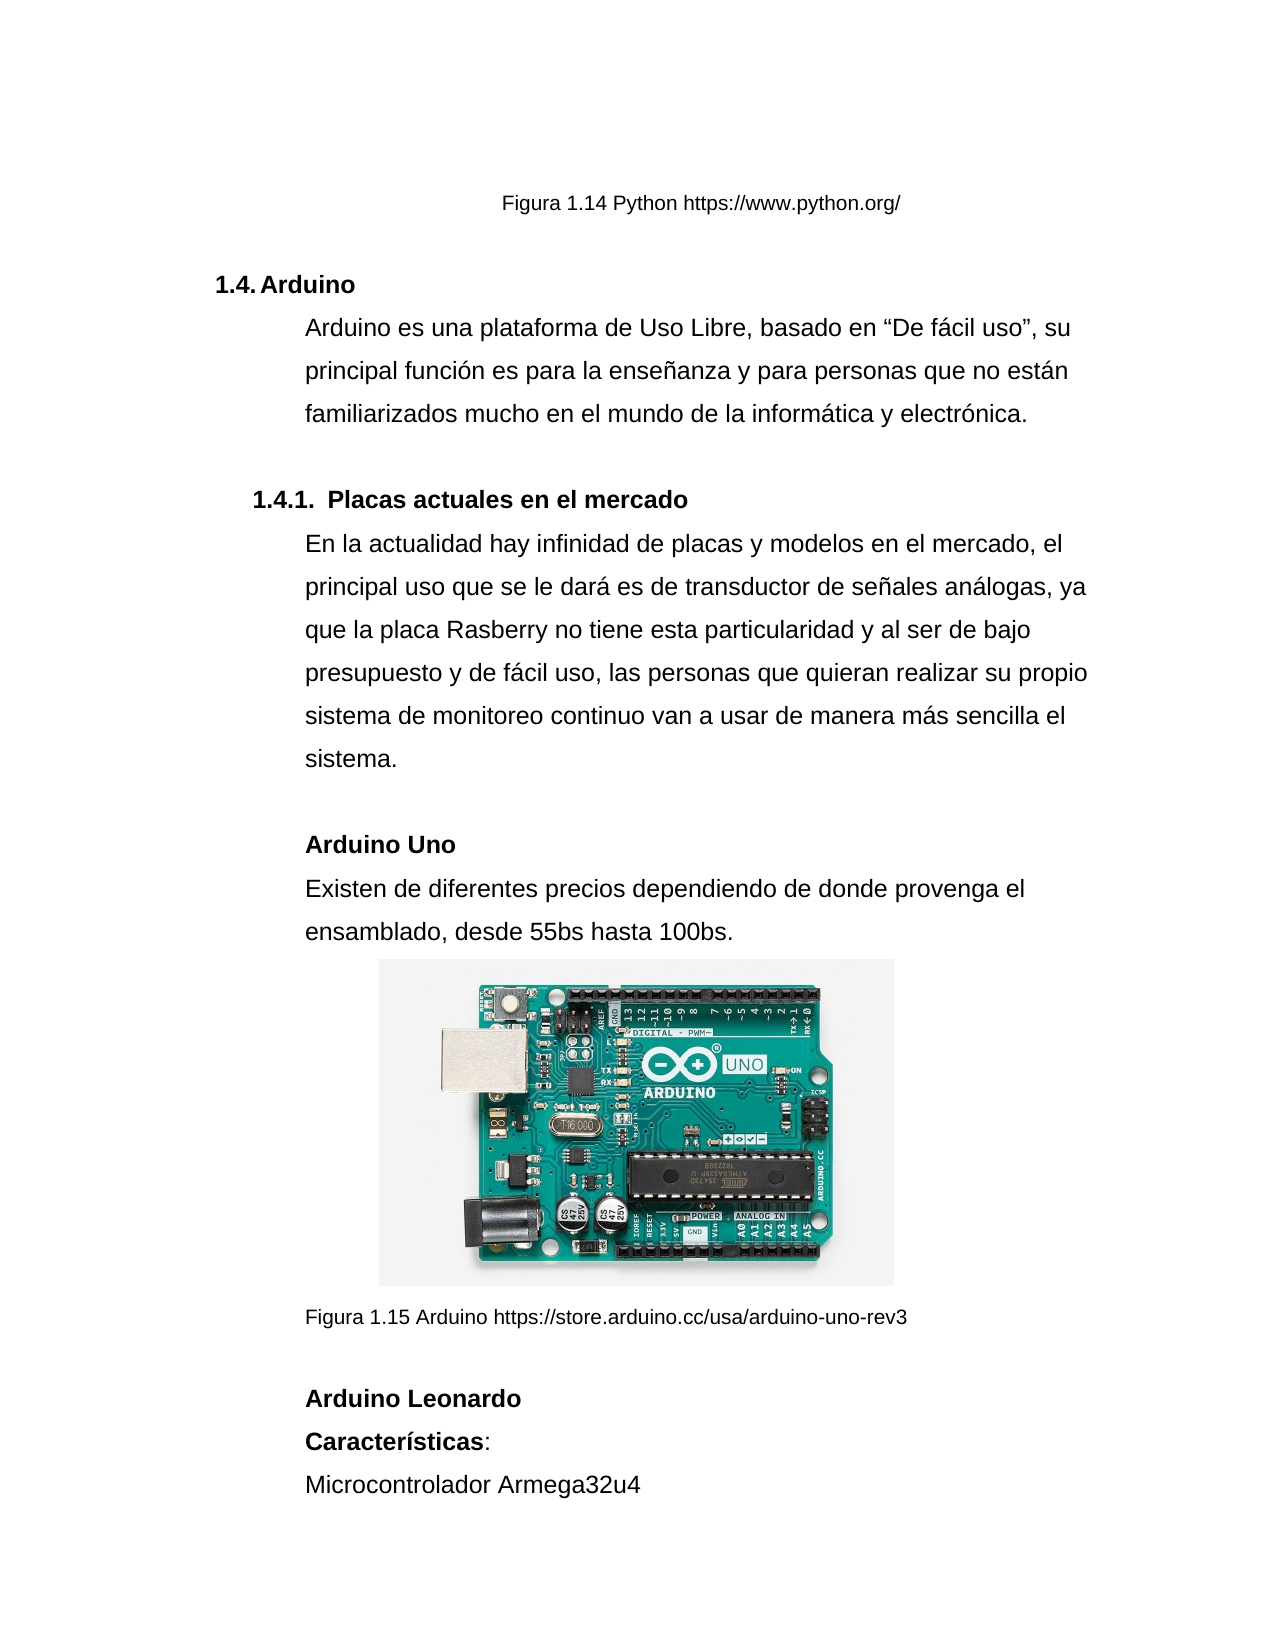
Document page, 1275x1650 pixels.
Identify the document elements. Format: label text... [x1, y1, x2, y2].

text Existen de diferentes precios dependiendo de donde provenga el ensamblado, desde 55bs hasta 100bs. [305, 873, 1098, 945]
text En la actualidad hay infinidad de placas y modelos en el mercado, el principal uso que se le dará es de transductor de señales análogas, ya que la placa Rasberry no tiene esta particularidad y al ser de bajo presupuesto y de fácil uso, las personas que quieran realizar su propio sistema de monitoreo continuo van a usar de manera más sencilla el sistema. [305, 528, 1098, 773]
text Arduino Leonardo [305, 1384, 1098, 1413]
text Arduino es una plataforma de Uso Libre, basado en “De fácil uso”, su principal función es para la enseñanza y para personas que no están familiarizados mucho en el mundo de la informática y electrónica. [305, 313, 1098, 428]
text Figura 1.14 Python https://www.python.org/ [305, 191, 1098, 215]
text Figura 1.15 Arduino https://store.arduino.cc/usa/arduino-uno-rev3 [305, 1305, 1098, 1329]
picture [379, 959, 894, 1286]
text Microcontrolador Armega32u4 [305, 1470, 1098, 1499]
list Arduino [215, 270, 1098, 298]
list Placas actuales en el mercado [252, 485, 1098, 514]
text Arduino Uno [305, 830, 1098, 859]
text Características: [305, 1427, 1098, 1456]
